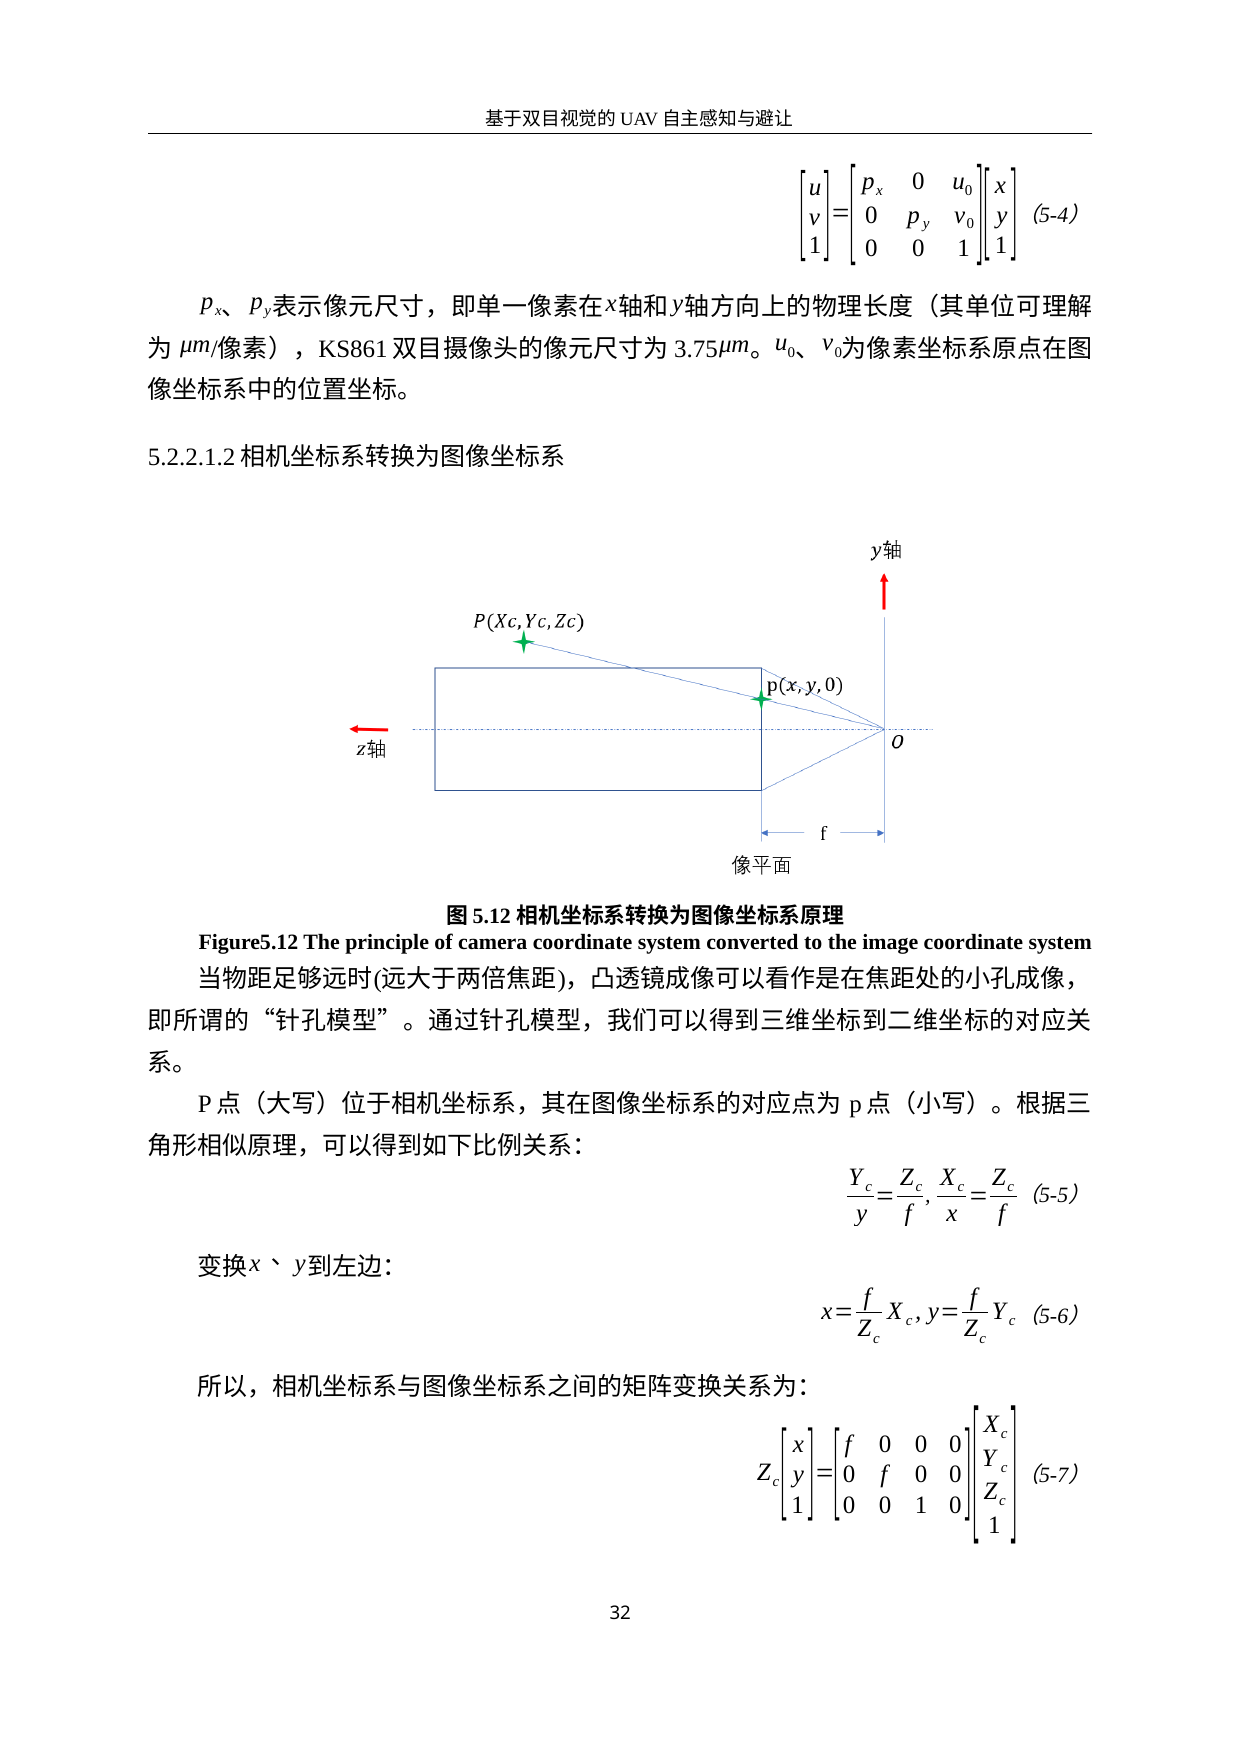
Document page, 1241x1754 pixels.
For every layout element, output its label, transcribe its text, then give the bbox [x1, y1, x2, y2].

text , （5-5） [148, 1163, 1092, 1226]
text （5-4） [148, 162, 1092, 266]
list 当物距足够远时(远大于两倍焦距)，凸透镜成像可以看作是在焦距处的小孔成像，即所谓的“针孔模型”。通过针孔模型，我们可以得到三维坐标到二维坐标的对应关系。 [148, 954, 1092, 1079]
text Figure5.12 The principle of camera coordinate system converted to the image coordinate system [148, 929, 1092, 954]
list 变换到左边： [148, 1242, 1092, 1284]
list 所以，相机坐标系与图像坐标系之间的矩阵变换关系为： [148, 1362, 1092, 1404]
picture [346, 523, 938, 883]
subtitle 5.2.2.1.2相机坐标系转换为图像坐标系 [148, 436, 1092, 473]
list 、表示像元尺寸，即单一像素在轴和轴方向上的物理长度（其单位可理解为 /像素），KS861双目摄像头的像元尺寸为3.75。、为像素坐标系原点在图像坐标系中的位置坐标。 [148, 282, 1092, 407]
text 图5.12 相机坐标系转换为图像坐标系原理 [148, 898, 1092, 929]
list P点（大写）位于相机坐标系，其在图像坐标系的对应点为p点（小写）。根据三角形相似原理，可以得到如下比例关系： [148, 1079, 1092, 1163]
text （5-7） [148, 1404, 1092, 1545]
text （5-6） [148, 1284, 1092, 1346]
